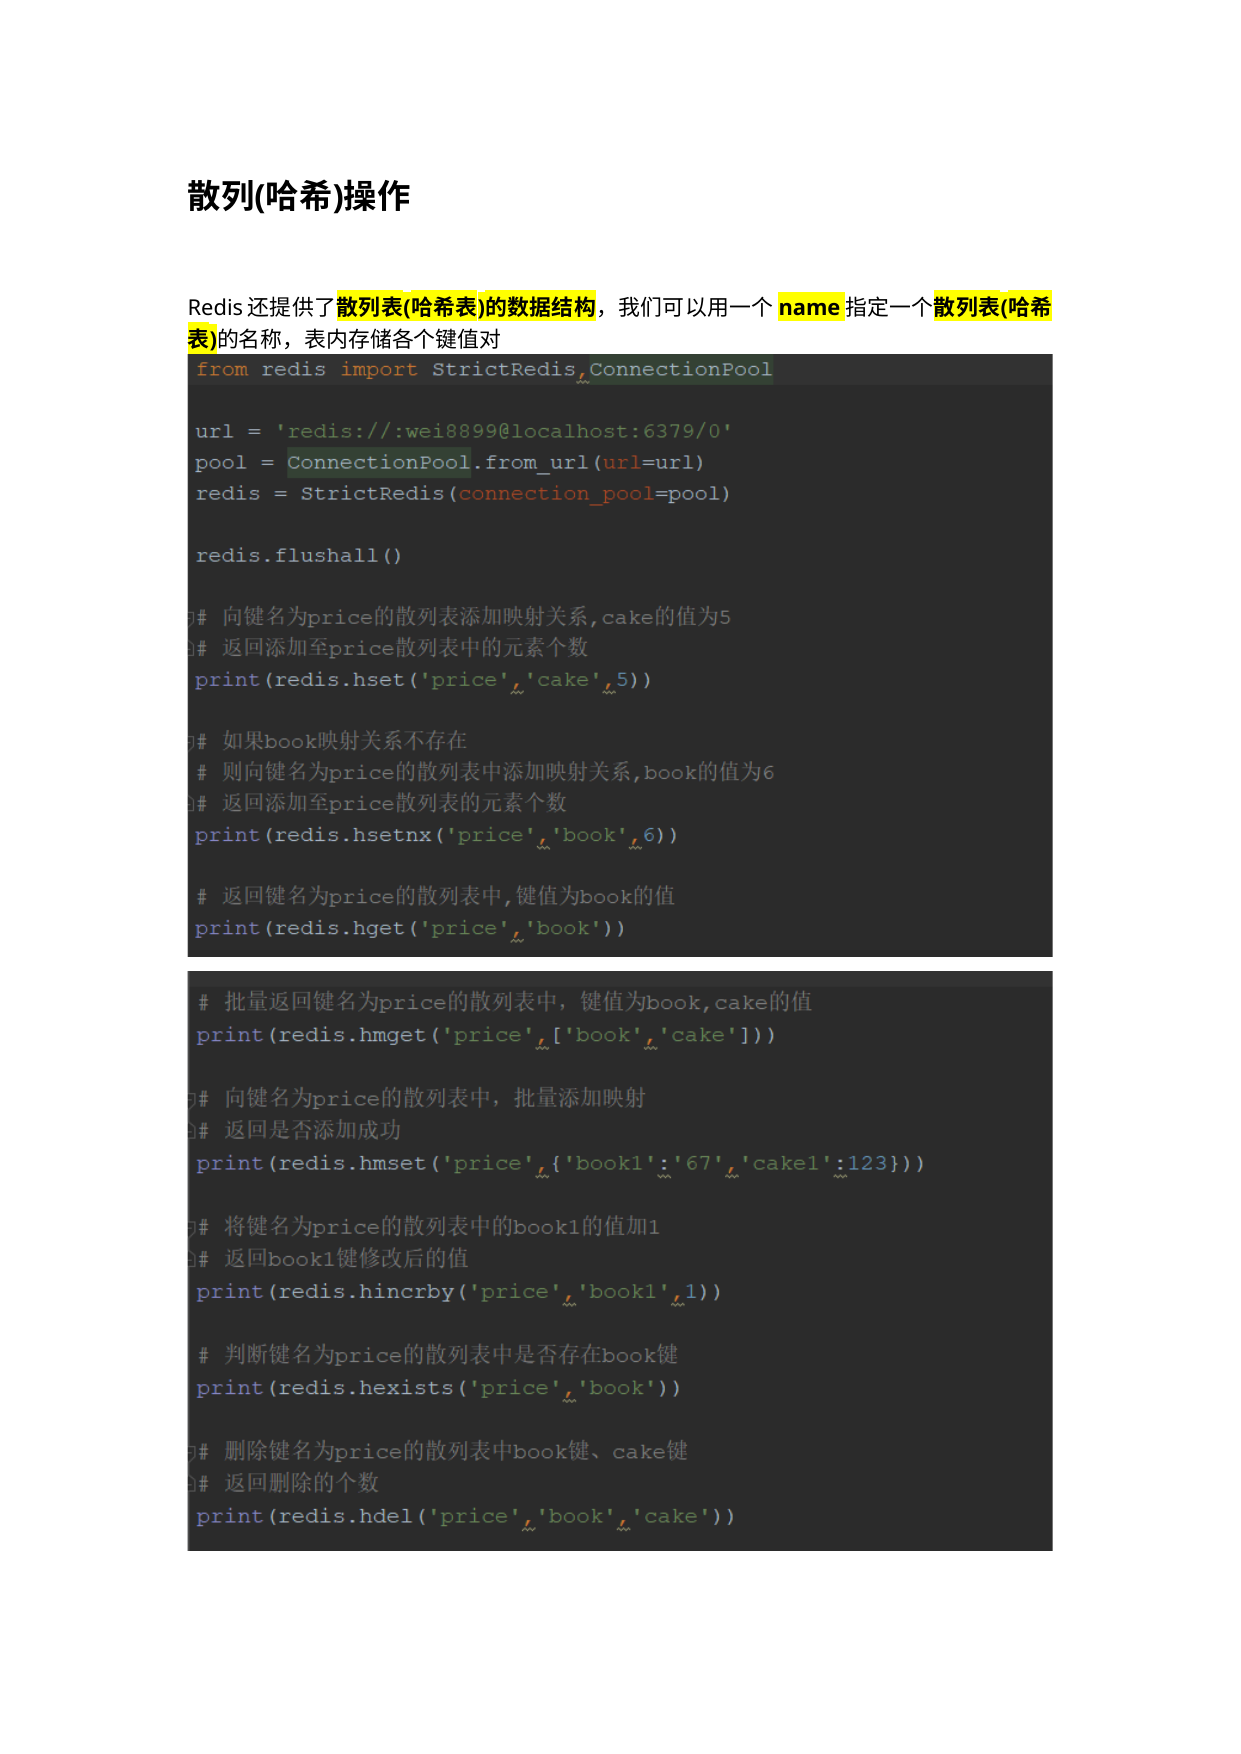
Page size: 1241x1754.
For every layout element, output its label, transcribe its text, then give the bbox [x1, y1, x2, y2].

picture [187, 354, 1053, 957]
text Redis还提供了散列表(哈希表)的数据结构，我们可以用一个name指定一个散列表(哈希表)的名称，表内存储各个键值对 [187, 289, 1053, 354]
subtitle 散列(哈希)操作 [187, 162, 1053, 227]
picture [187, 971, 1053, 1551]
